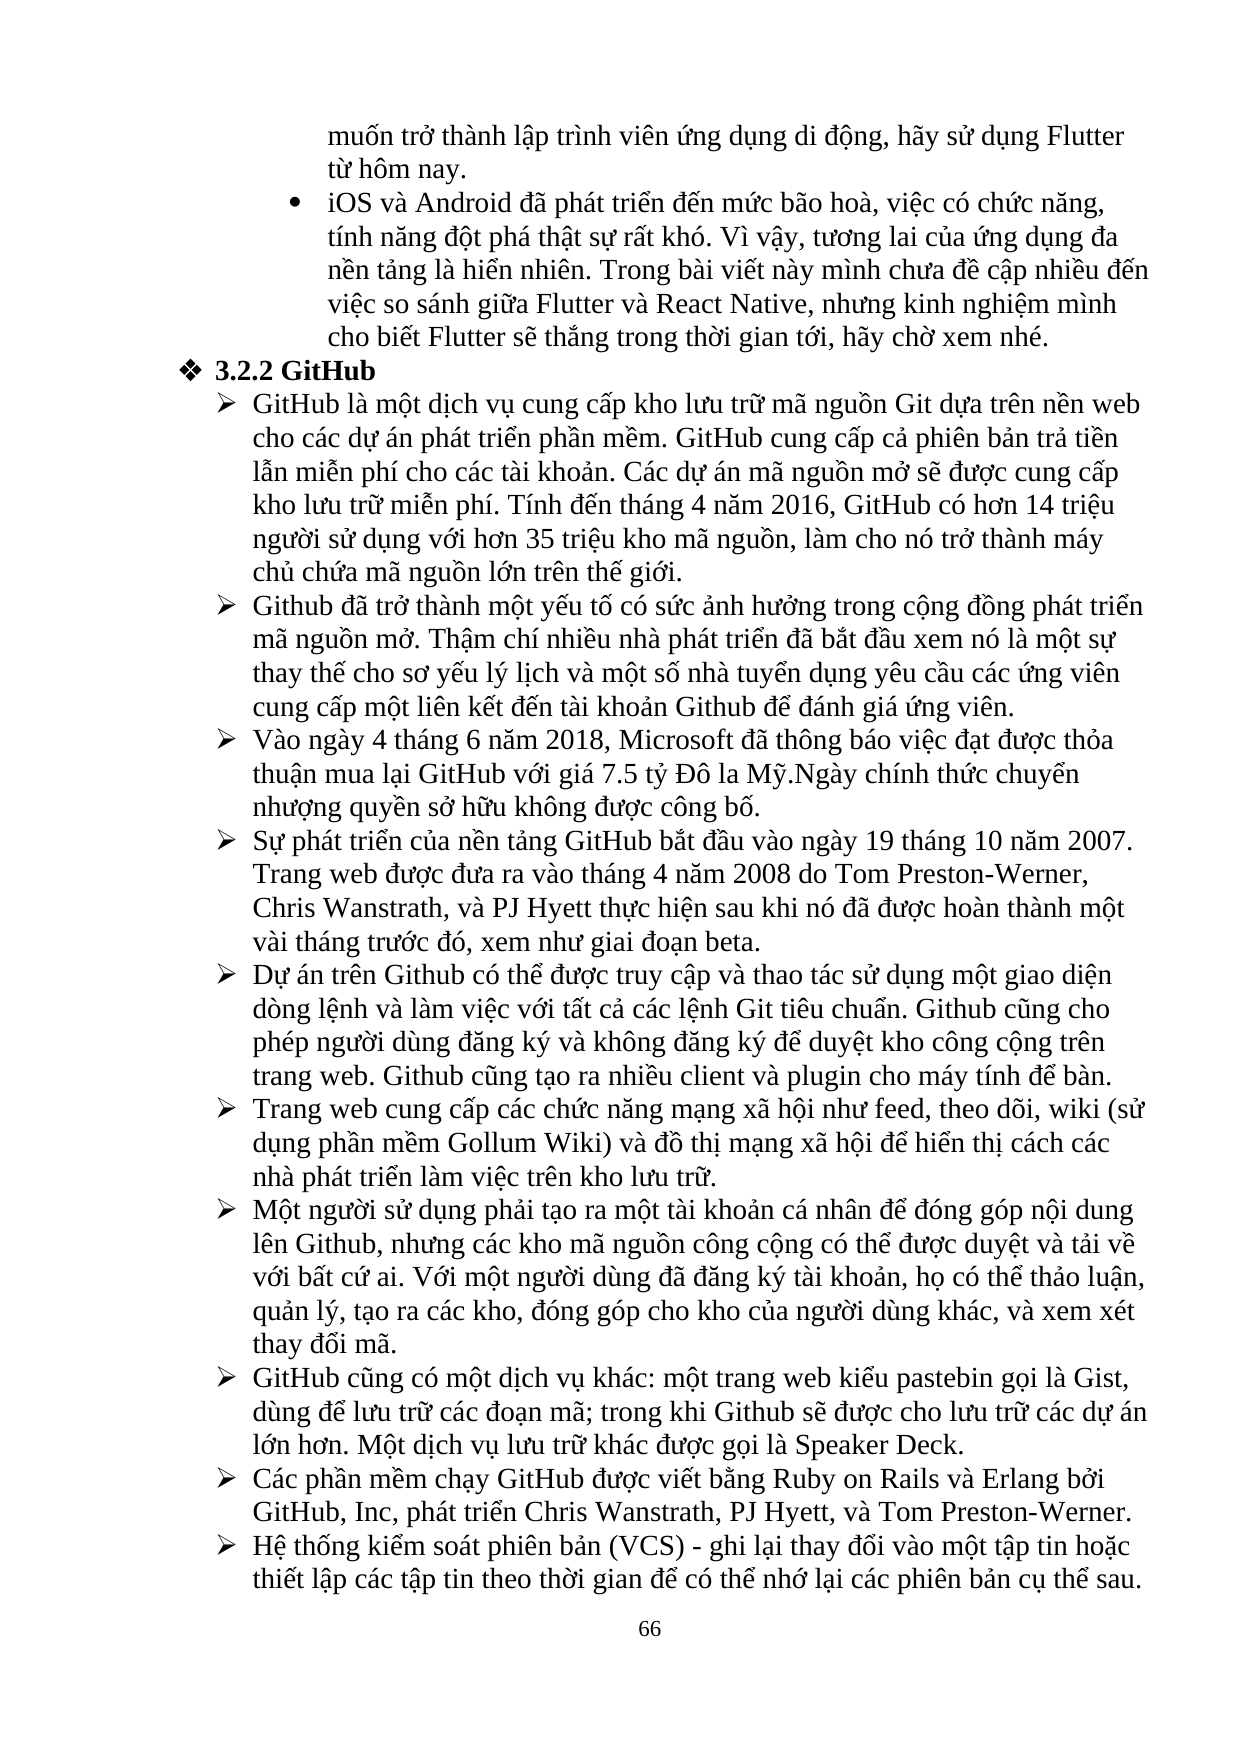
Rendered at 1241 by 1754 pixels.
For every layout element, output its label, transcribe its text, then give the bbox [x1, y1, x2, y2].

list Vào ngày 4 tháng 6 năm 2018, Microsoft đã thông báo việc đạt được thỏa thuận mua lại GitHub với giá 7.5 tỷ Đô la Mỹ.Ngày chính thức chuyển nhượng quyền sở hữu không được công bố. [215, 722, 1152, 823]
list Hệ thống kiểm soát phiên bản (VCS) - ghi lại thay đổi vào một tập tin hoặc thiết lập các tập tin theo thời gian để có thể nhớ lại các phiên bản cụ thể sau. [215, 1528, 1152, 1595]
list iOS và Android đã phát triển đến mức bão hoà, việc có chức năng, tính năng đột phá thật sự rất khó. Vì vậy, tương lai của ứng dụng đa nền tảng là hiển nhiên. Trong bài viết này mình chưa đề cập nhiều đến việc so sánh giữa Flutter và React Native, nhưng kinh nghiệm mình cho biết Flutter sẽ thắng trong thời gian tới, hãy chờ xem nhé. [290, 185, 1152, 353]
list Github đã trở thành một yếu tố có sức ảnh hưởng trong cộng đồng phát triển mã nguồn mở. Thậm chí nhiều nhà phát triển đã bắt đầu xem nó là một sự thay thế cho sơ yếu lý lịch và một số nhà tuyển dụng yêu cầu các ứng viên cung cấp một liên kết đến tài khoản Github để đánh giá ứng viên. [215, 588, 1152, 722]
list Sự phát triển của nền tảng GitHub bắt đầu vào ngày 19 tháng 10 năm 2007. Trang web được đưa ra vào tháng 4 năm 2008 do Tom Preston-Werner, Chris Wanstrath, và PJ Hyett thực hiện sau khi nó đã được hoàn thành một vài tháng trước đó, xem như giai đoạn beta. [215, 823, 1152, 957]
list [290, 118, 1152, 185]
list GitHub là một dịch vụ cung cấp kho lưu trữ mã nguồn Git dựa trên nền web cho các dự án phát triển phần mềm. GitHub cung cấp cả phiên bản trả tiền lẫn miễn phí cho các tài khoản. Các dự án mã nguồn mở sẽ được cung cấp kho lưu trữ miễn phí. Tính đến tháng 4 năm 2016, GitHub có hơn 14 triệu người sử dụng với hơn 35 triệu kho mã nguồn, làm cho nó trở thành máy chủ chứa mã nguồn lớn trên thế giới. [215, 387, 1152, 588]
list 3.2.2 GitHub [177, 353, 1152, 387]
list Một người sử dụng phải tạo ra một tài khoản cá nhân để đóng góp nội dung lên Github, nhưng các kho mã nguồn công cộng có thể được duyệt và tải về với bất cứ ai. Với một người dùng đã đăng ký tài khoản, họ có thể thảo luận, quản lý, tạo ra các kho, đóng góp cho kho của người dùng khác, và xem xét thay đổi mã. [215, 1192, 1152, 1360]
list Trang web cung cấp các chức năng mạng xã hội như feed, theo dõi, wiki (sử dụng phần mềm Gollum Wiki) và đồ thị mạng xã hội để hiển thị cách các nhà phát triển làm việc trên kho lưu trữ. [215, 1092, 1152, 1192]
list GitHub cũng có một dịch vụ khác: một trang web kiểu pastebin gọi là Gist, dùng để lưu trữ các đoạn mã; trong khi Github sẽ được cho lưu trữ các dự án lớn hơn. Một dịch vụ lưu trữ khác được gọi là Speaker Deck. [215, 1360, 1152, 1461]
list Dự án trên Github có thể được truy cập và thao tác sử dụng một giao diện dòng lệnh và làm việc với tất cả các lệnh Git tiêu chuẩn. Github cũng cho phép người dùng đăng ký và không đăng ký để duyệt kho công cộng trên trang web. Github cũng tạo ra nhiều client và plugin cho máy tính để bàn. [215, 957, 1152, 1092]
list Các phần mềm chạy GitHub được viết bằng Ruby on Rails và Erlang bởi GitHub, Inc, phát triển Chris Wanstrath, PJ Hyett, và Tom Preston-Werner. [215, 1461, 1152, 1528]
